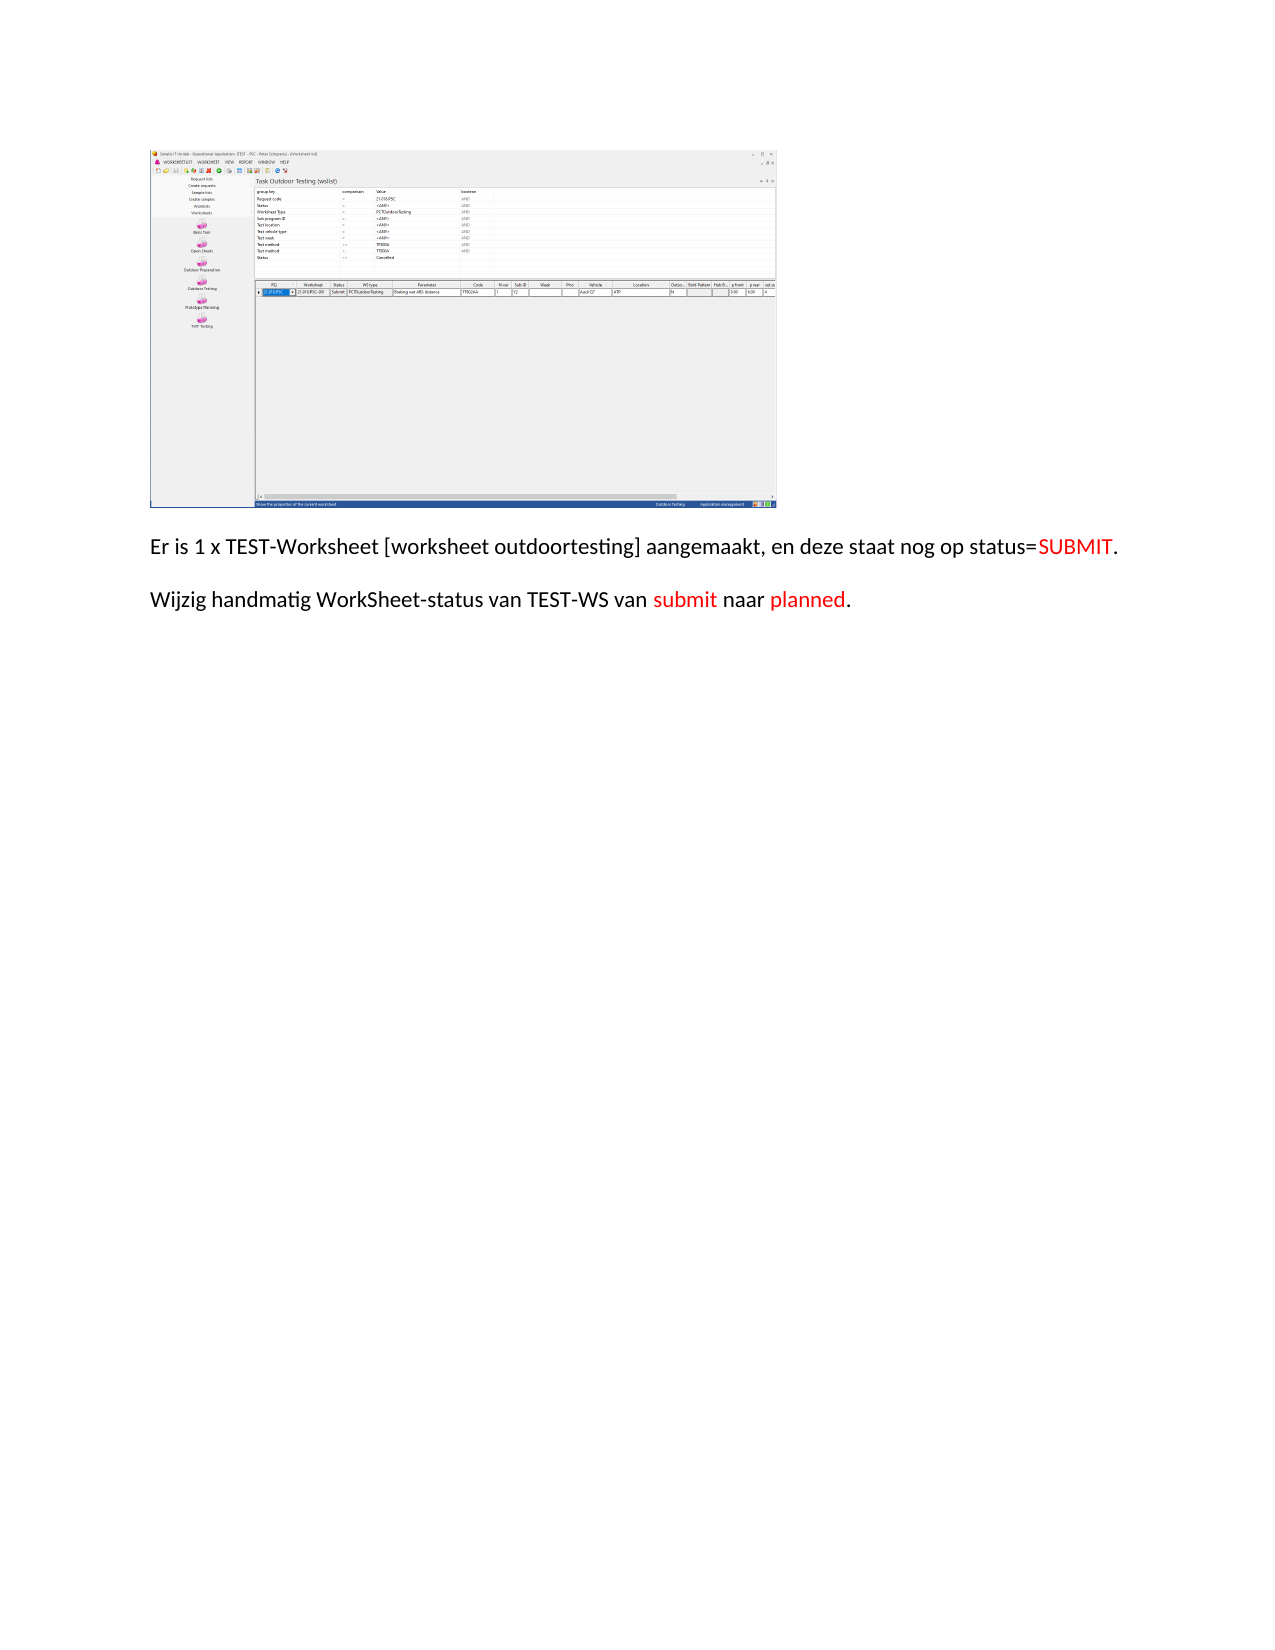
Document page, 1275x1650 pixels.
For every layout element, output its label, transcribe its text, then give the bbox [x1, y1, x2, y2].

text Wijzig handmatig WorkSheet-status van TEST-WS van submit naar planned. [150, 585, 1184, 613]
text Er is 1 x TEST-Worksheet [worksheet outdoortesting] aangemaakt, en deze staat nog op status=SUBMIT. [150, 532, 1184, 560]
picture [150, 150, 777, 508]
